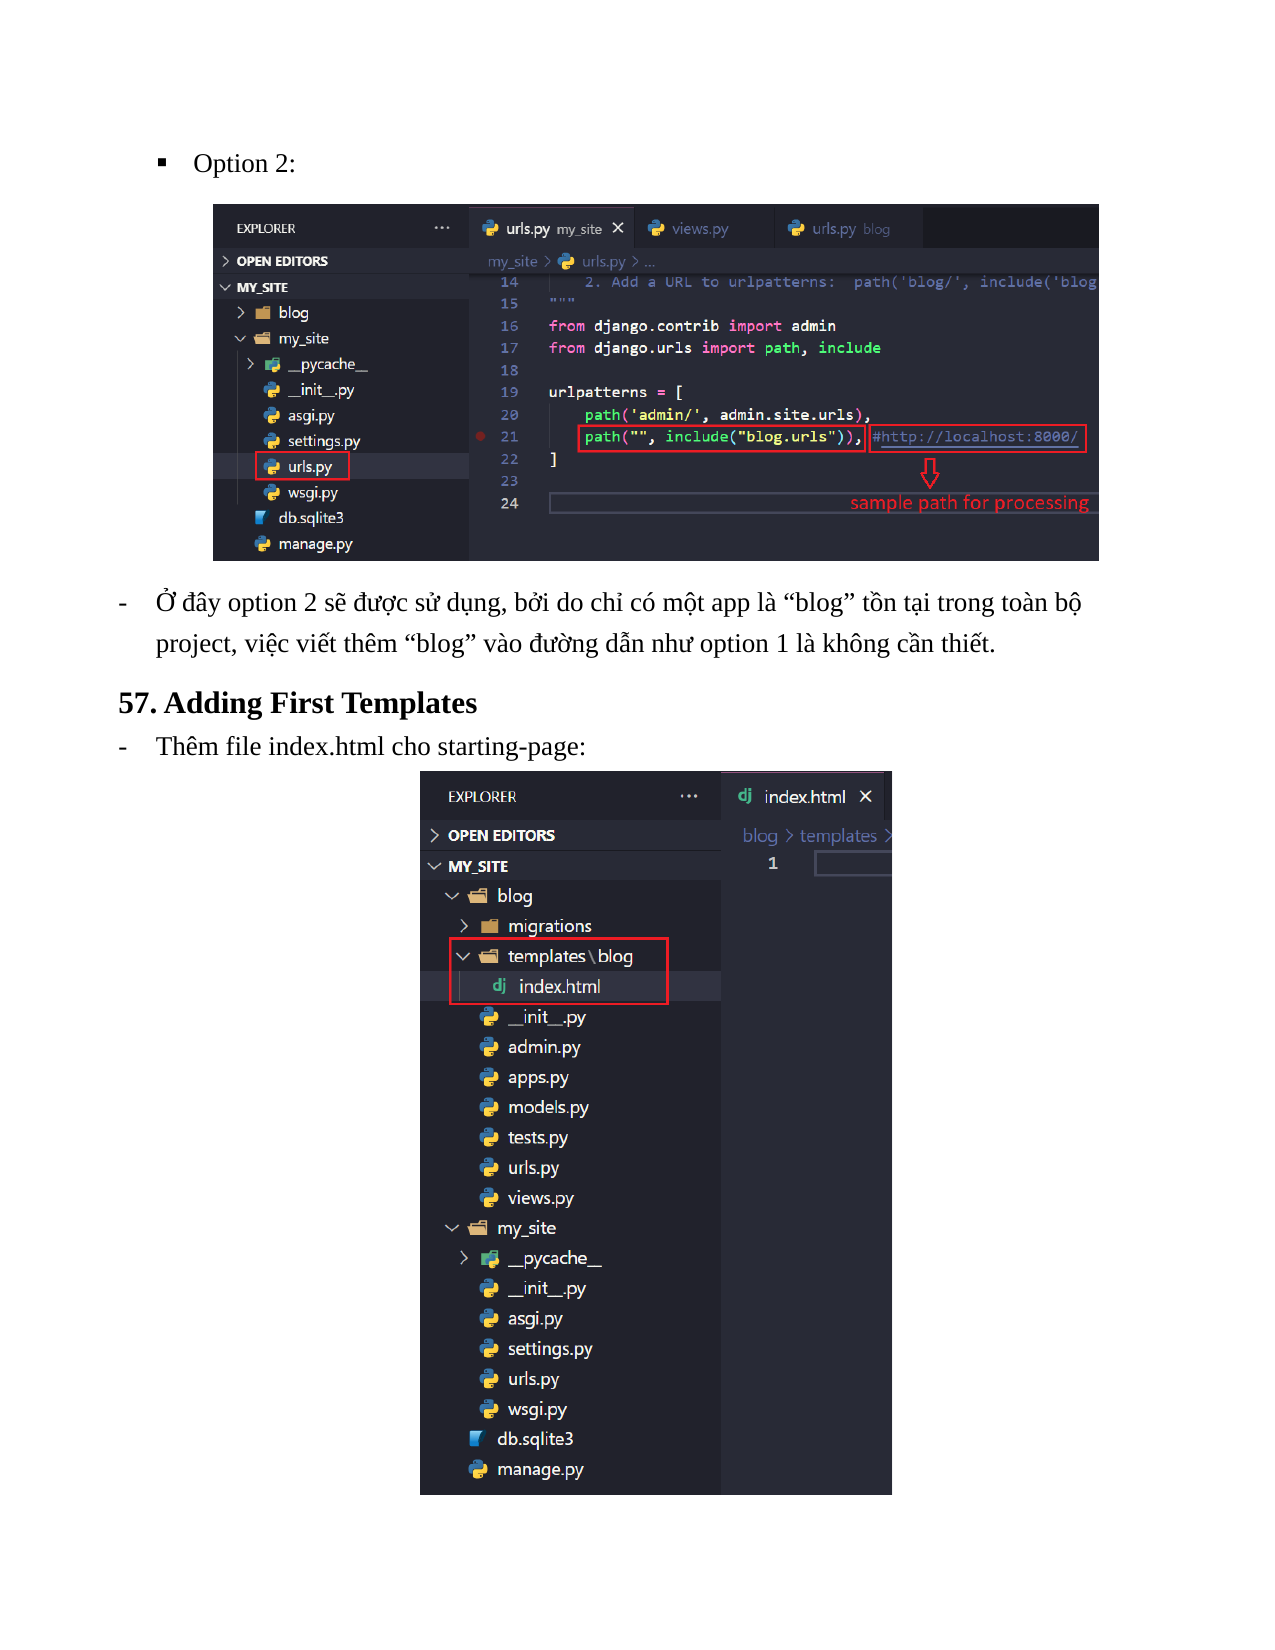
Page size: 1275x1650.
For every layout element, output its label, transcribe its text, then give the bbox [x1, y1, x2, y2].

picture [420, 771, 893, 1495]
picture [213, 204, 1099, 561]
list Option 2: [156, 147, 1156, 178]
list Thêm file index.html cho starting-page: [118, 731, 1156, 762]
subtitle 57. Adding First Templates [118, 684, 1156, 720]
list Ở đây option 2 sẽ được sử dụng, bởi do chỉ có một app là “blog” tồn tại trong toàn bộ project, việc viết thêm “blog” vào đường dẫn như option 1 là không cần thiết. [118, 586, 1156, 658]
